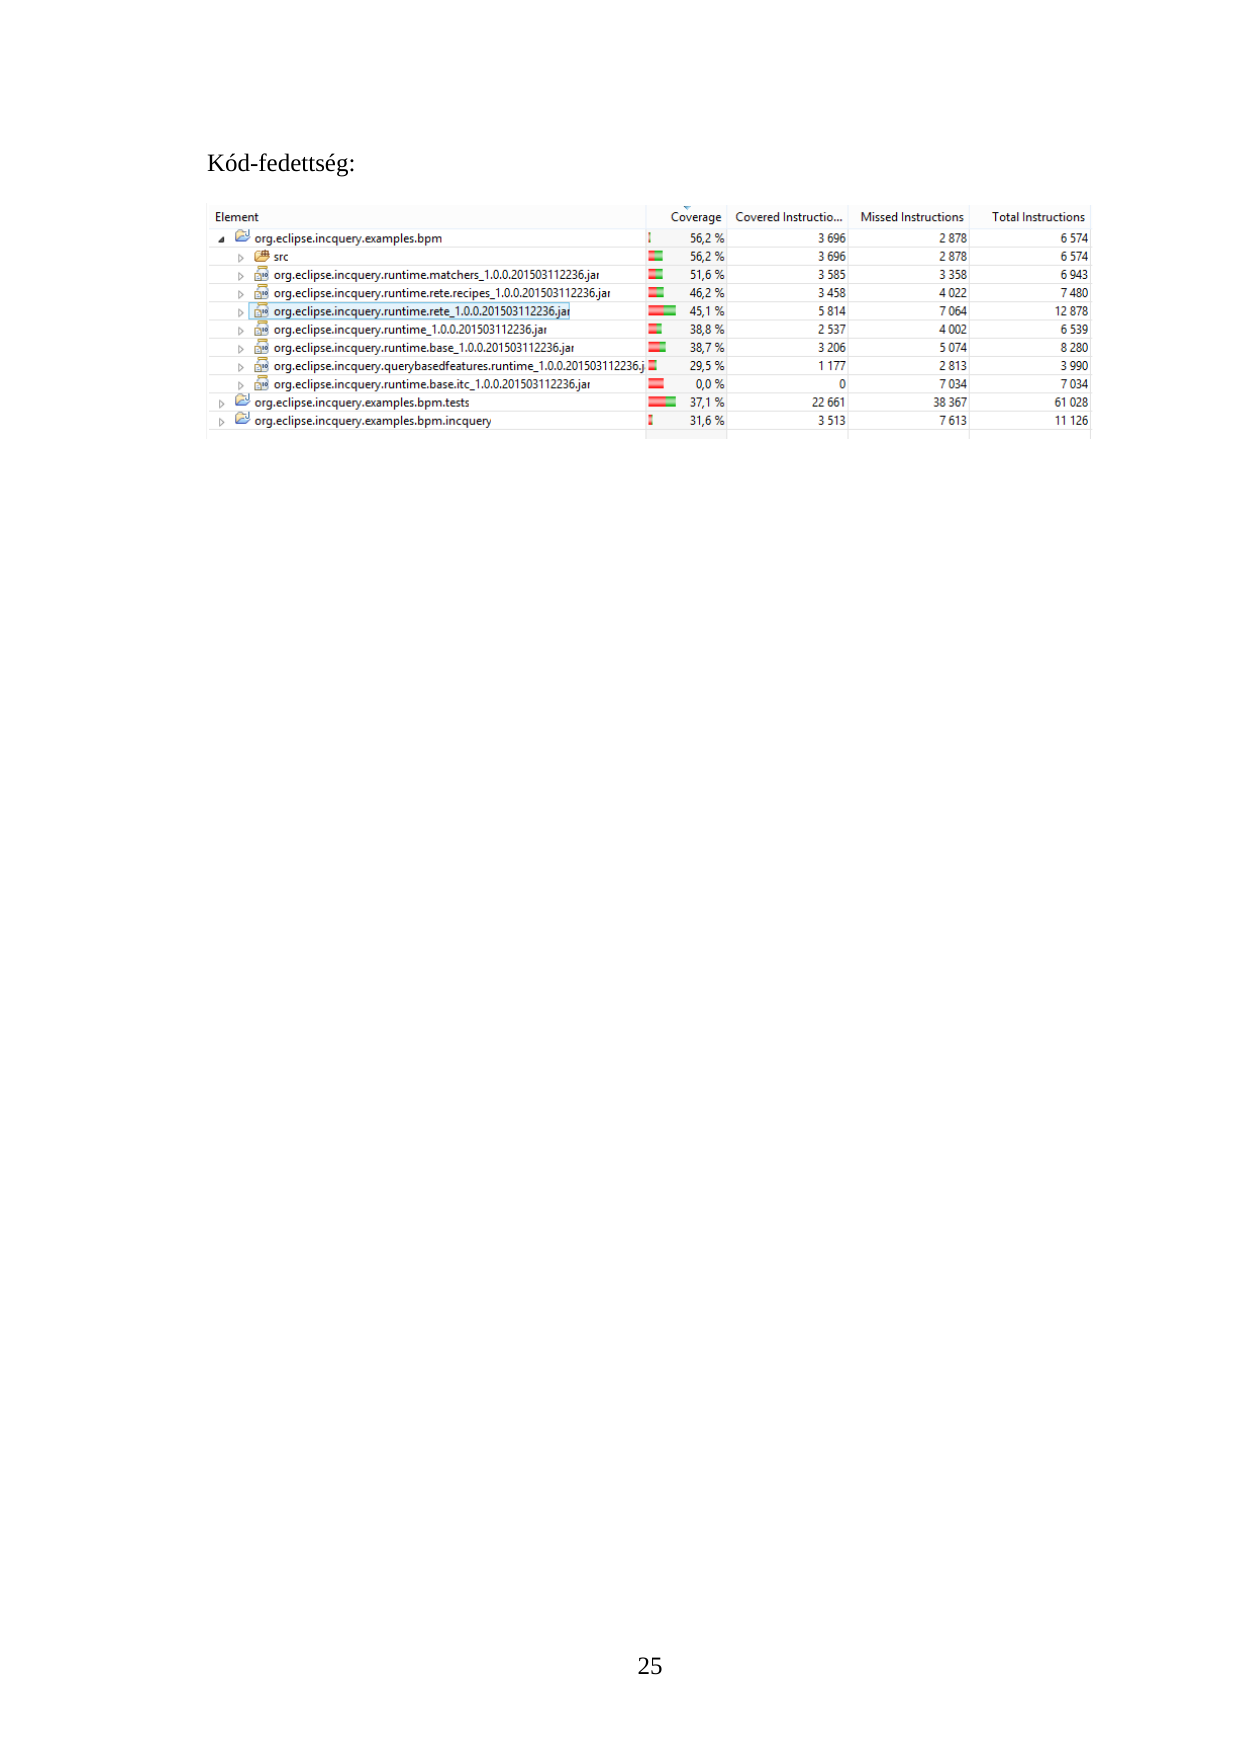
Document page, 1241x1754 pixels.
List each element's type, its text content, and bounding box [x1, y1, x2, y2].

text Kód-fedettség: [207, 148, 1092, 176]
picture [206, 203, 1093, 439]
